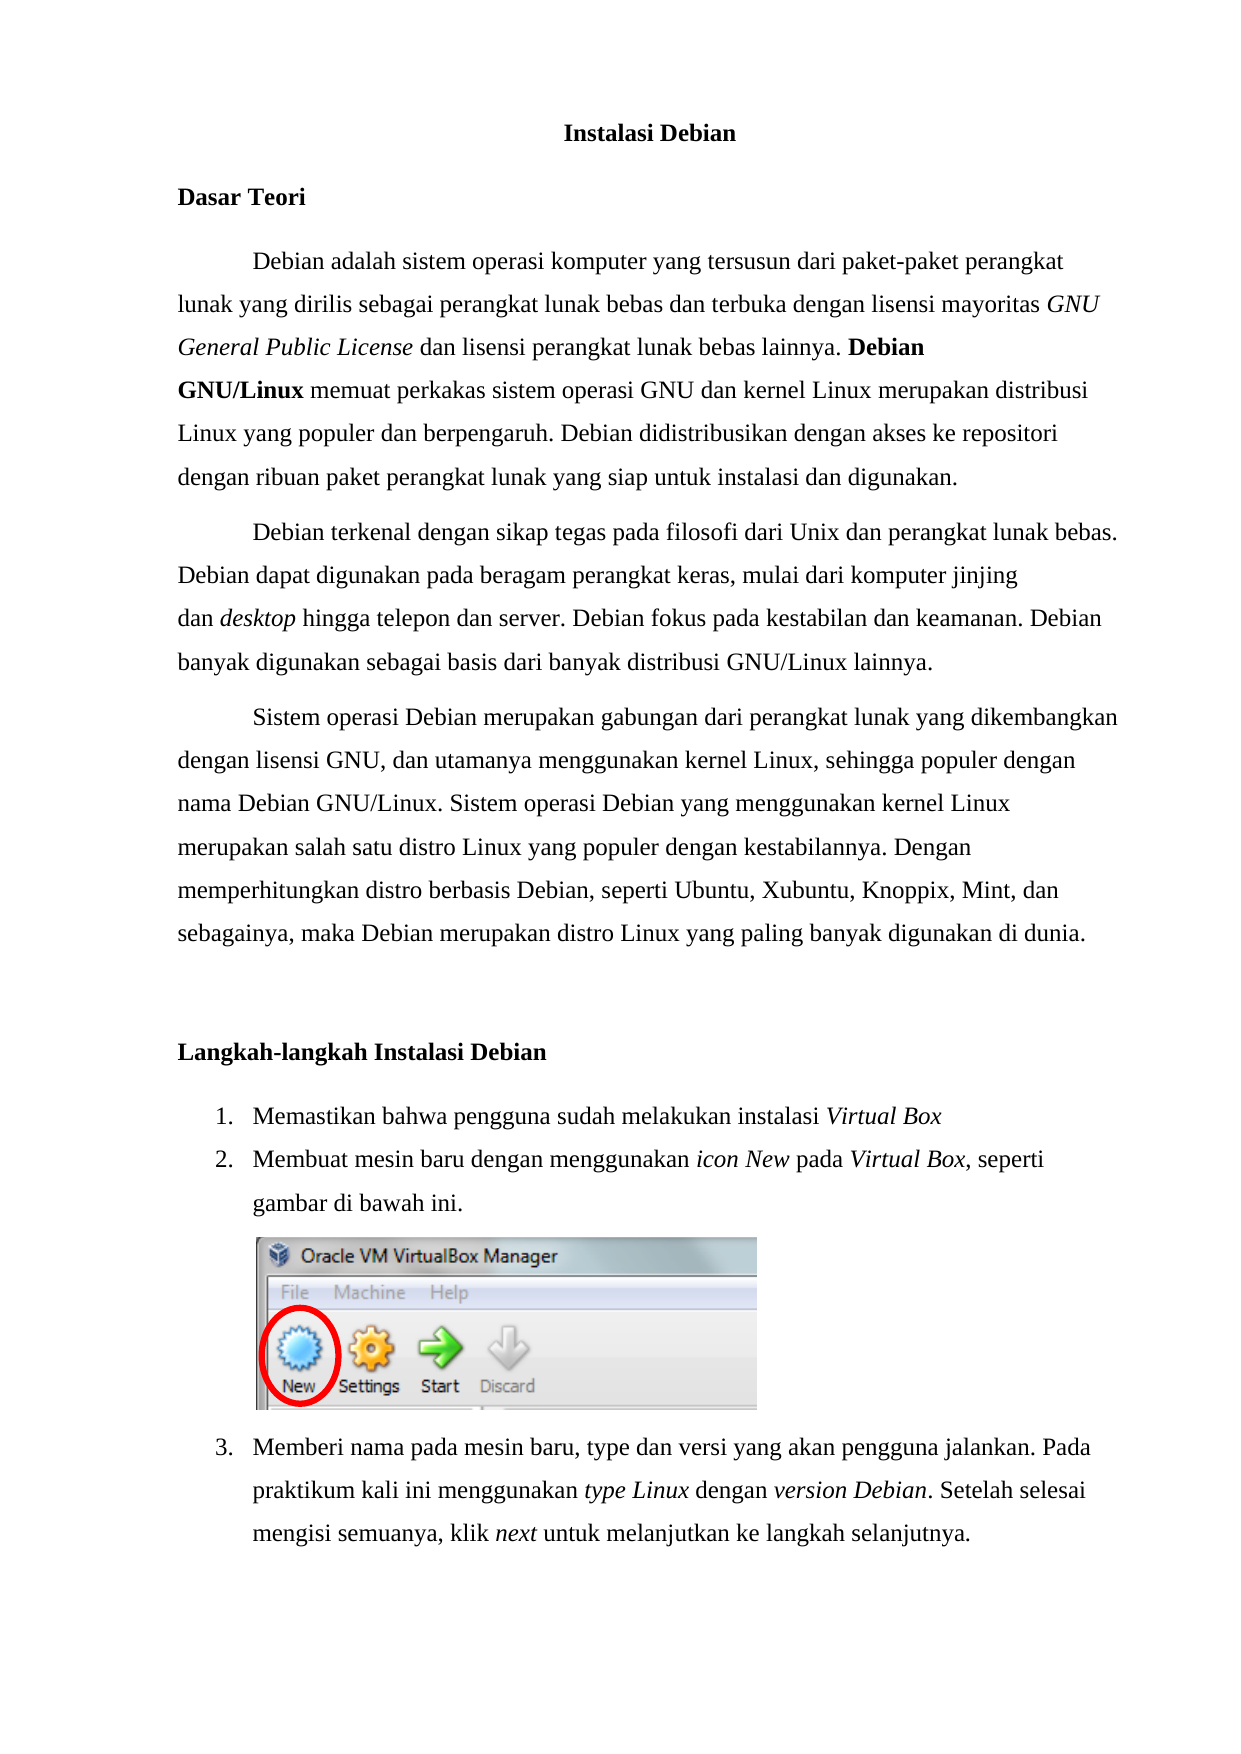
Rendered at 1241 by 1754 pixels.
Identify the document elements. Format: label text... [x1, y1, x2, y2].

text Instalasi Debian [177, 118, 1122, 147]
list Membuat mesin baru dengan menggunakan icon New pada Virtual Box, seperti gambar di bawah ini. [215, 1144, 1122, 1216]
picture [256, 1237, 757, 1410]
text Langkah-langkah Instalasi Debian [177, 1037, 1122, 1066]
text Sistem operasi Debian merupakan gabungan dari perangkat lunak yang dikembangkan dengan lisensi GNU, dan utamanya menggunakan kernel Linux, sehingga populer dengan nama Debian GNU/Linux. Sistem operasi Debian yang menggunakan kernel Linux merupakan salah satu distro Linux yang populer dengan kestabilannya. Dengan memperhitungkan distro berbasis Debian, seperti Ubuntu, Xubuntu, Knoppix, Mint, dan sebagainya, maka Debian merupakan distro Linux yang paling banyak digunakan di dunia. [177, 702, 1122, 947]
list Memastikan bahwa pengguna sudah melakukan instalasi Virtual Box [215, 1101, 1122, 1130]
text Debian adalah sistem operasi komputer yang tersusun dari paket-paket perangkat lunak yang dirilis sebagai perangkat lunak bebas dan terbuka dengan lisensi mayoritas GNU General Public License dan lisensi perangkat lunak bebas lainnya. Debian GNU/Linux memuat perkakas sistem operasi GNU dan kernel Linux merupakan distribusi Linux yang populer dan berpengaruh. Debian didistribusikan dengan akses ke repositori dengan ribuan paket perangkat lunak yang siap untuk instalasi dan digunakan. [177, 246, 1122, 490]
text Debian terkenal dengan sikap tegas pada filosofi dari Unix dan perangkat lunak bebas. Debian dapat digunakan pada beragam perangkat keras, mulai dari komputer jinjing dan desktop hingga telepon dan server. Debian fokus pada kestabilan dan keamanan. Debian banyak digunakan sebagai basis dari banyak distribusi GNU/Linux lainnya. [177, 517, 1122, 675]
text Dasar Teori [177, 182, 1122, 211]
list Memberi nama pada mesin baru, type dan versi yang akan pengguna jalankan. Pada praktikum kali ini menggunakan type Linux dengan version Debian. Setelah selesai mengisi semuanya, klik next untuk melanjutkan ke langkah selanjutnya. [215, 1432, 1122, 1547]
